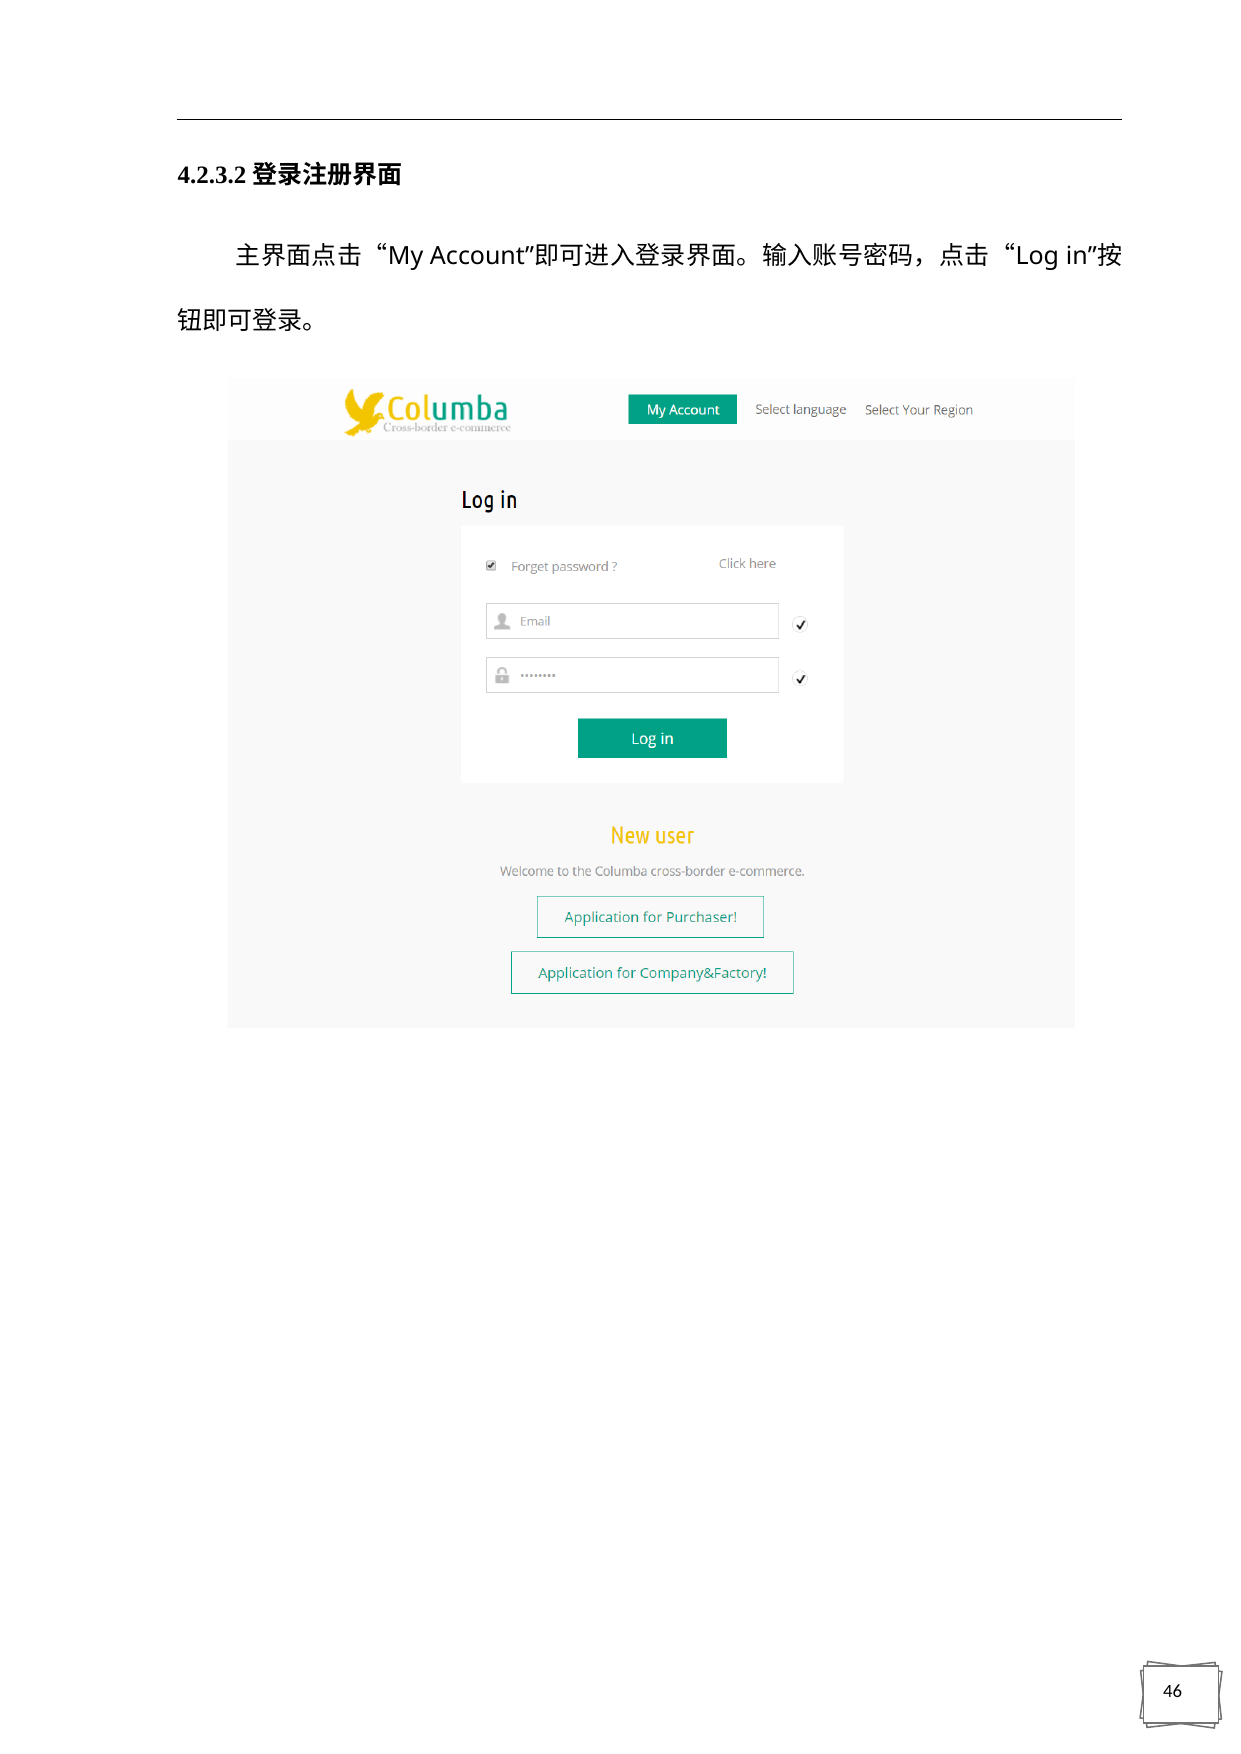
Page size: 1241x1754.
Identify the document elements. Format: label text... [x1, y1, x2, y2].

subtitle 4.2.3.2 登录注册界面 [177, 140, 1122, 205]
picture [227, 378, 1075, 1040]
text 主界面点击“My Account”即可进入登录界面。输入账号密码，点击“Log in”按钮即可登录。 [177, 221, 1122, 351]
